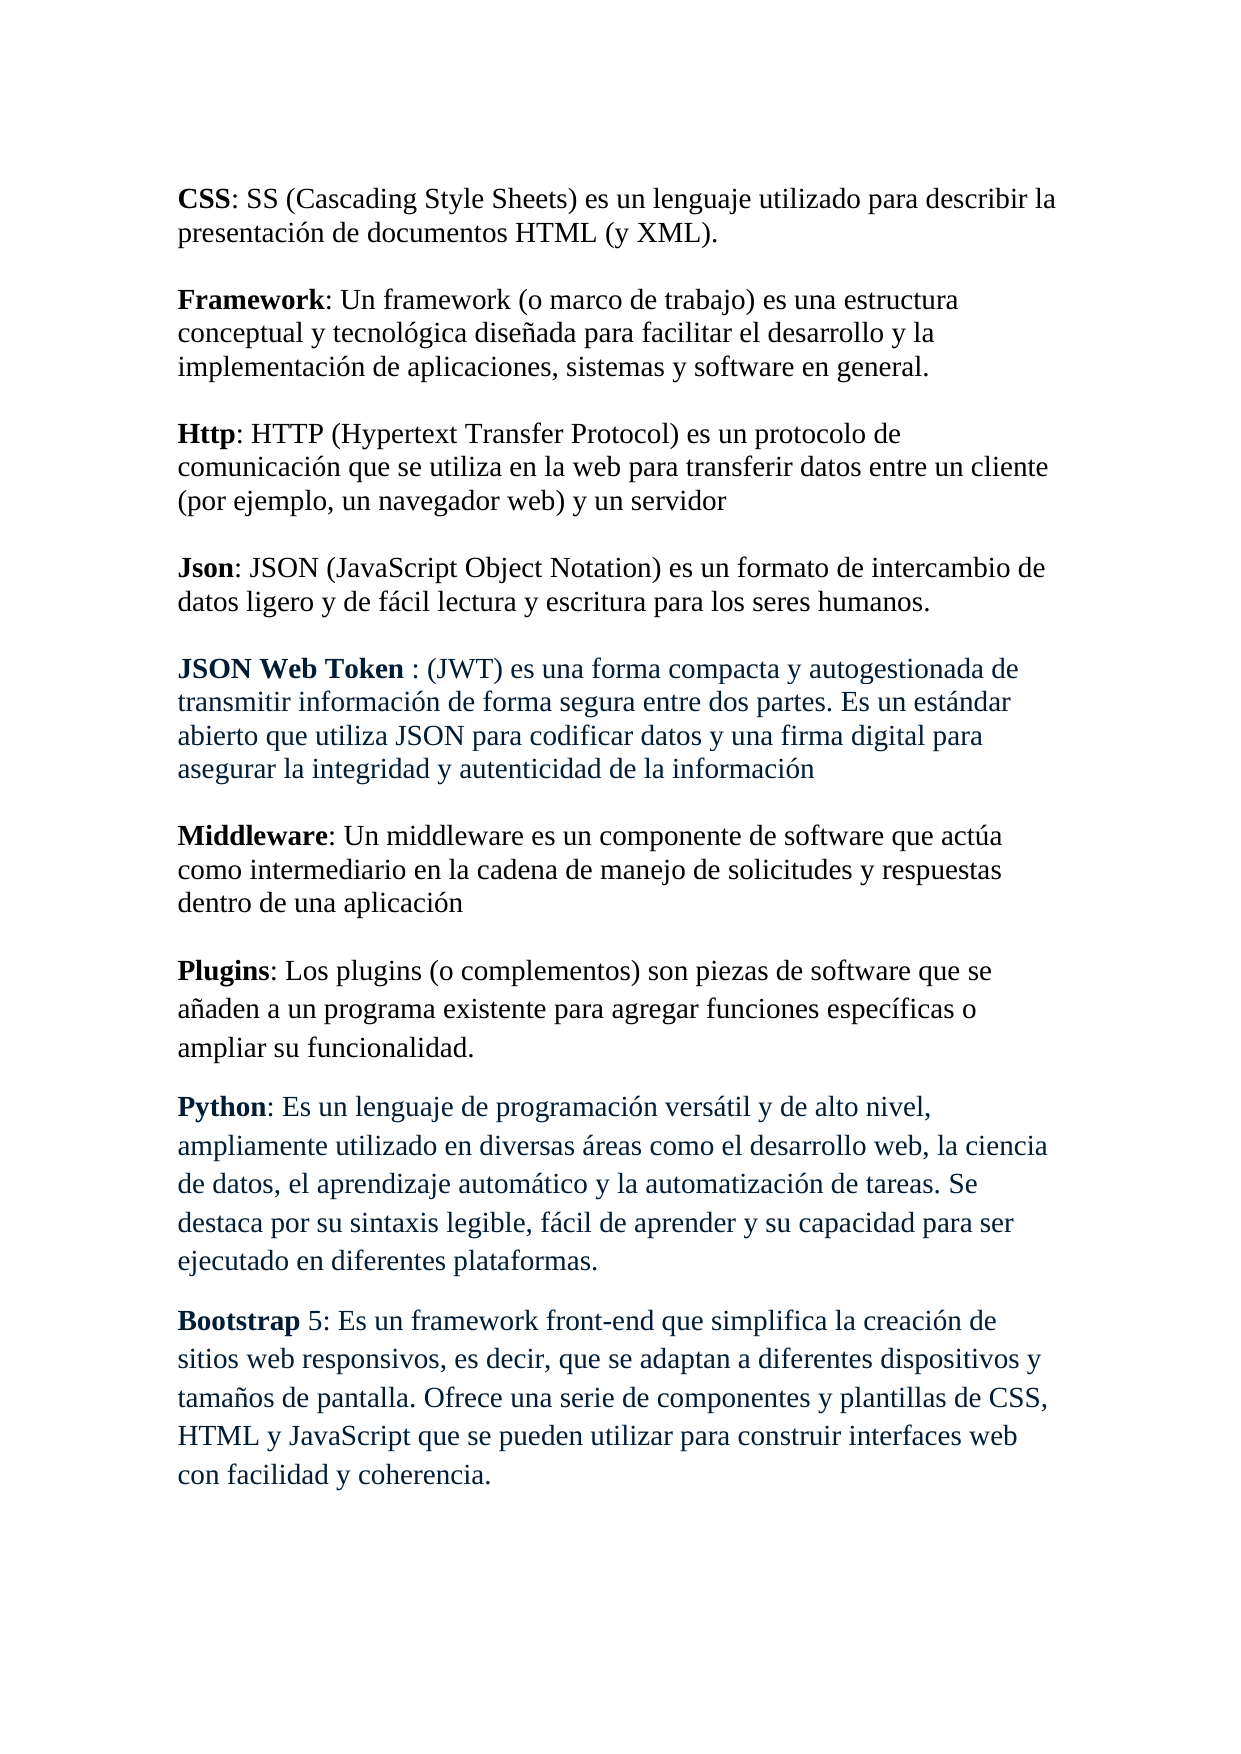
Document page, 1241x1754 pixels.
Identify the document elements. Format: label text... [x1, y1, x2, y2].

text Plugins: Los plugins (o complementos) son piezas de software que se añaden a un programa existente para agregar funciones específicas o ampliar su funcionalidad. [177, 953, 1063, 1063]
text Json: JSON (JavaScript Object Notation) es un formato de intercambio de datos ligero y de fácil lectura y escritura para los seres humanos. [177, 550, 1063, 617]
text Python: Es un lenguaje de programación versátil y de alto nivel, ampliamente utilizado en diversas áreas como el desarrollo web, la ciencia de datos, el aprendizaje automático y la automatización de tareas. Se destaca por su sintaxis legible, fácil de aprender y su capacidad para ser ejecutado en diferentes plataformas. [177, 1089, 1063, 1277]
text CSS: SS (Cascading Style Sheets) es un lenguaje utilizado para describir la presentación de documentos HTML (y XML). [177, 181, 1063, 248]
text Middleware: Un middleware es un componente de software que actúa como intermediario en la cadena de manejo de solicitudes y respuestas dentro de una aplicación [177, 818, 1063, 919]
text Framework: Un framework (o marco de trabajo) es una estructura conceptual y tecnológica diseñada para facilitar el desarrollo y la implementación de aplicaciones, sistemas y software en general. [177, 282, 1063, 382]
text Http: HTTP (Hypertext Transfer Protocol) es un protocolo de comunicación que se utiliza en la web para transferir datos entre un cliente (por ejemplo, un navegador web) y un servidor [177, 416, 1063, 517]
text Bootstrap 5: Es un framework front-end que simplifica la creación de sitios web responsivos, es decir, que se adaptan a diferentes dispositivos y tamaños de pantalla. Ofrece una serie de componentes y plantillas de CSS, HTML y JavaScript que se pueden utilizar para construir interfaces web con facilidad y coherencia. [177, 1303, 1063, 1490]
text JSON Web Token : (JWT) es una forma compacta y autogestionada de transmitir información de forma segura entre dos partes. Es un estándar abierto que utiliza JSON para codificar datos y una firma digital para asegurar la integridad y autenticidad de la información [815, 651, 1063, 785]
